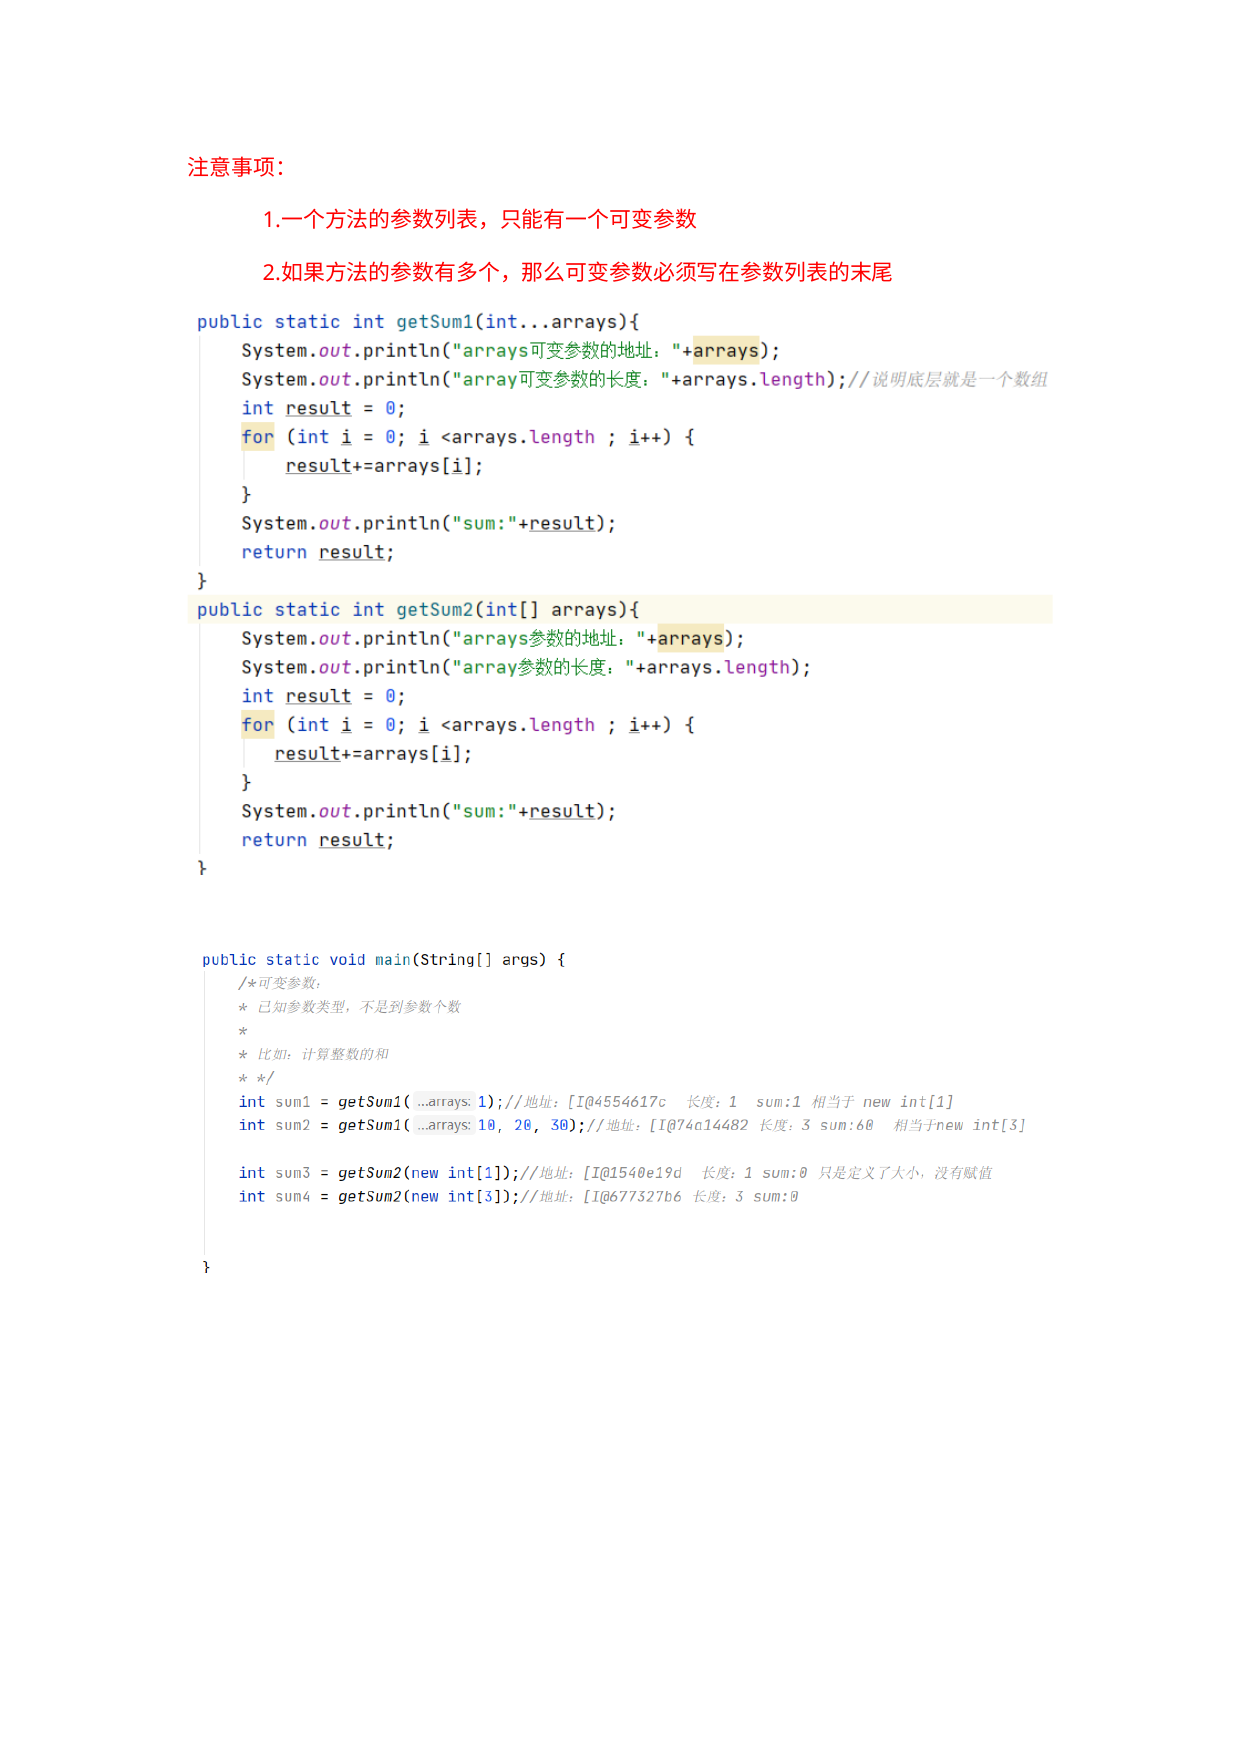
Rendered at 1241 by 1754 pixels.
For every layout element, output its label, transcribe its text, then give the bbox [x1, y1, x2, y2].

picture [187, 307, 1053, 875]
text 1.一个方法的参数列表，只能有一个可变参数 [187, 202, 1053, 234]
text 注意事项： [187, 150, 1053, 182]
picture [187, 946, 1053, 1273]
text 2.如果方法的参数有多个，那么可变参数必须写在参数列表的末尾 [187, 255, 1053, 287]
